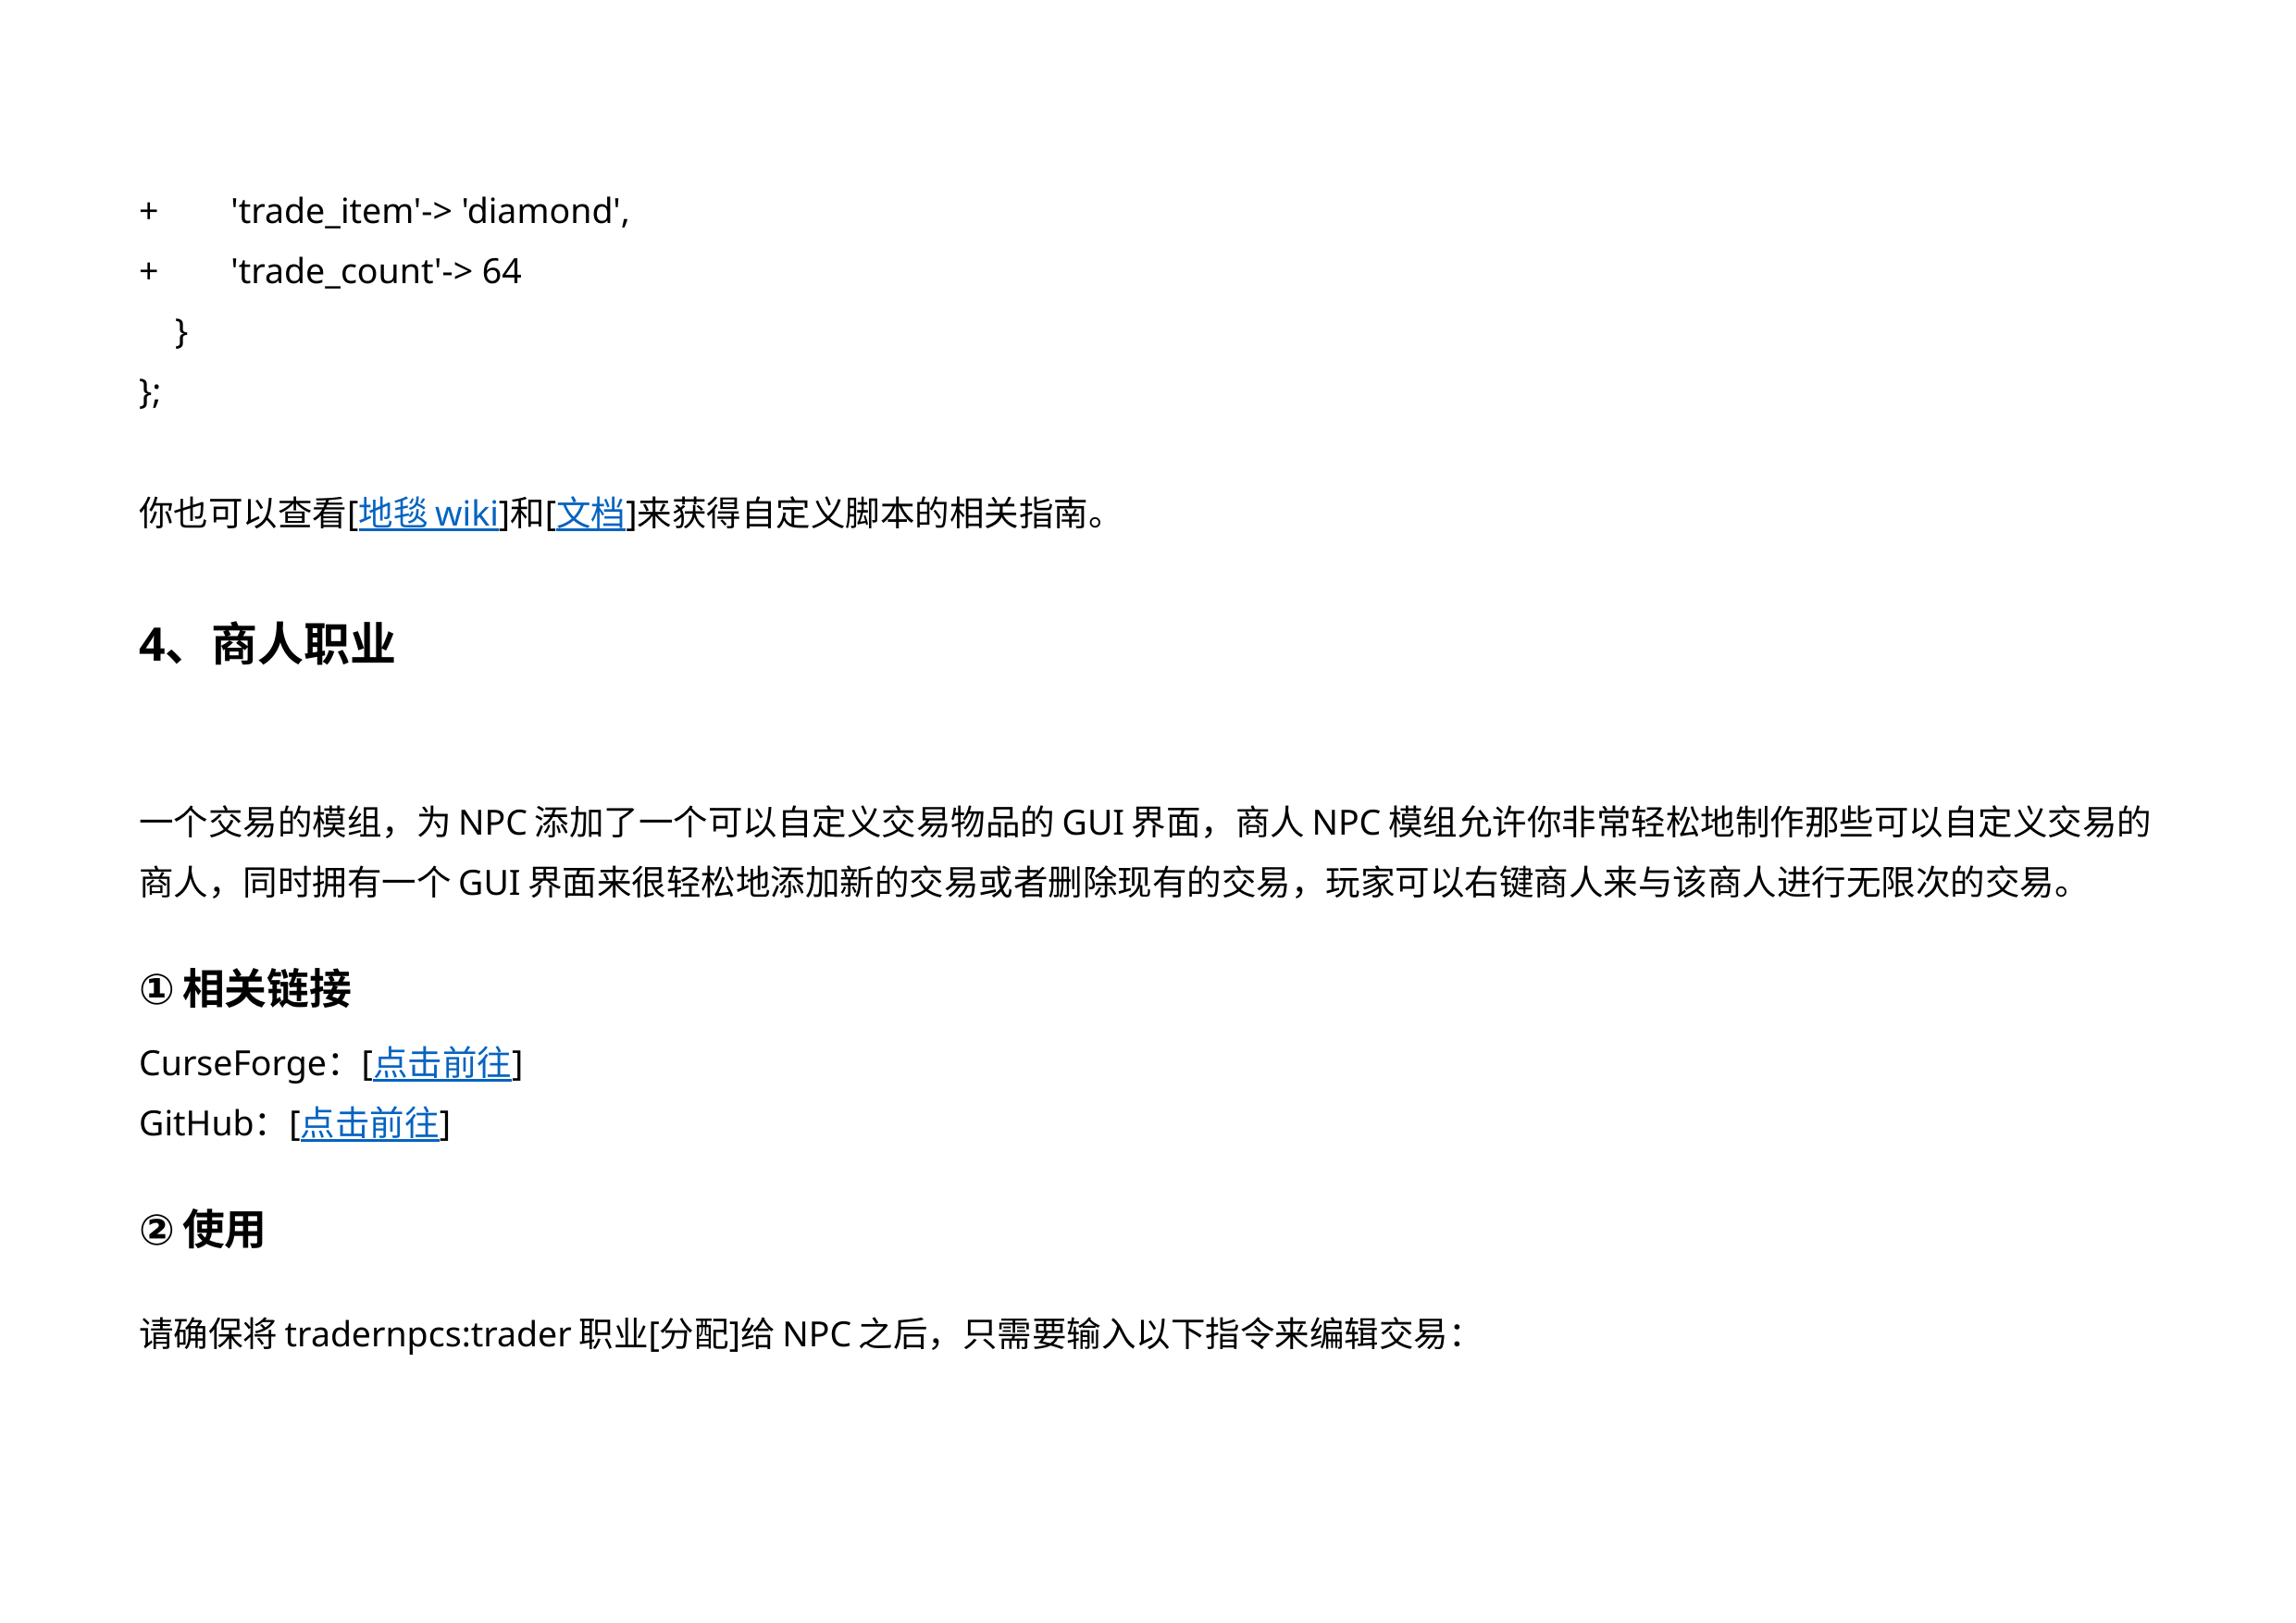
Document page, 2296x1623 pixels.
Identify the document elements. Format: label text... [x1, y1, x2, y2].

subtitle 商人职业 [139, 596, 2156, 687]
list 使用 [139, 1182, 2156, 1271]
text GitHub：[点击前往] [139, 1091, 2156, 1151]
text 你也可以查看[地毯wiki]和[文档]来获得自定义脚本的相关指南。 [139, 480, 2156, 540]
list 相关链接 [139, 941, 2156, 1031]
text + 'trade_count'-> 64 [139, 240, 2156, 300]
text CurseForge：[点击前往] [139, 1031, 2156, 1091]
text + 'trade_item'-> 'diamond', [139, 180, 2156, 240]
text 一个交易的模组，为NPC添加了一个可以自定义交易物品的GUI界面，商人NPC模组允许你非常轻松地制作那些可以自定义交易的商人，同时拥有一个GUI界面来很轻松地添加新的交易或者删除现有的交易，玩家可以右键商人来与该商人进行无限次的交易。 [139, 790, 2156, 911]
text } [139, 300, 2156, 360]
text 请确保将tradernpcs:trader职业[分配]给NPC之后，只需要输入以下指令来编辑交易： [139, 1302, 2156, 1362]
text }; [139, 360, 2156, 420]
